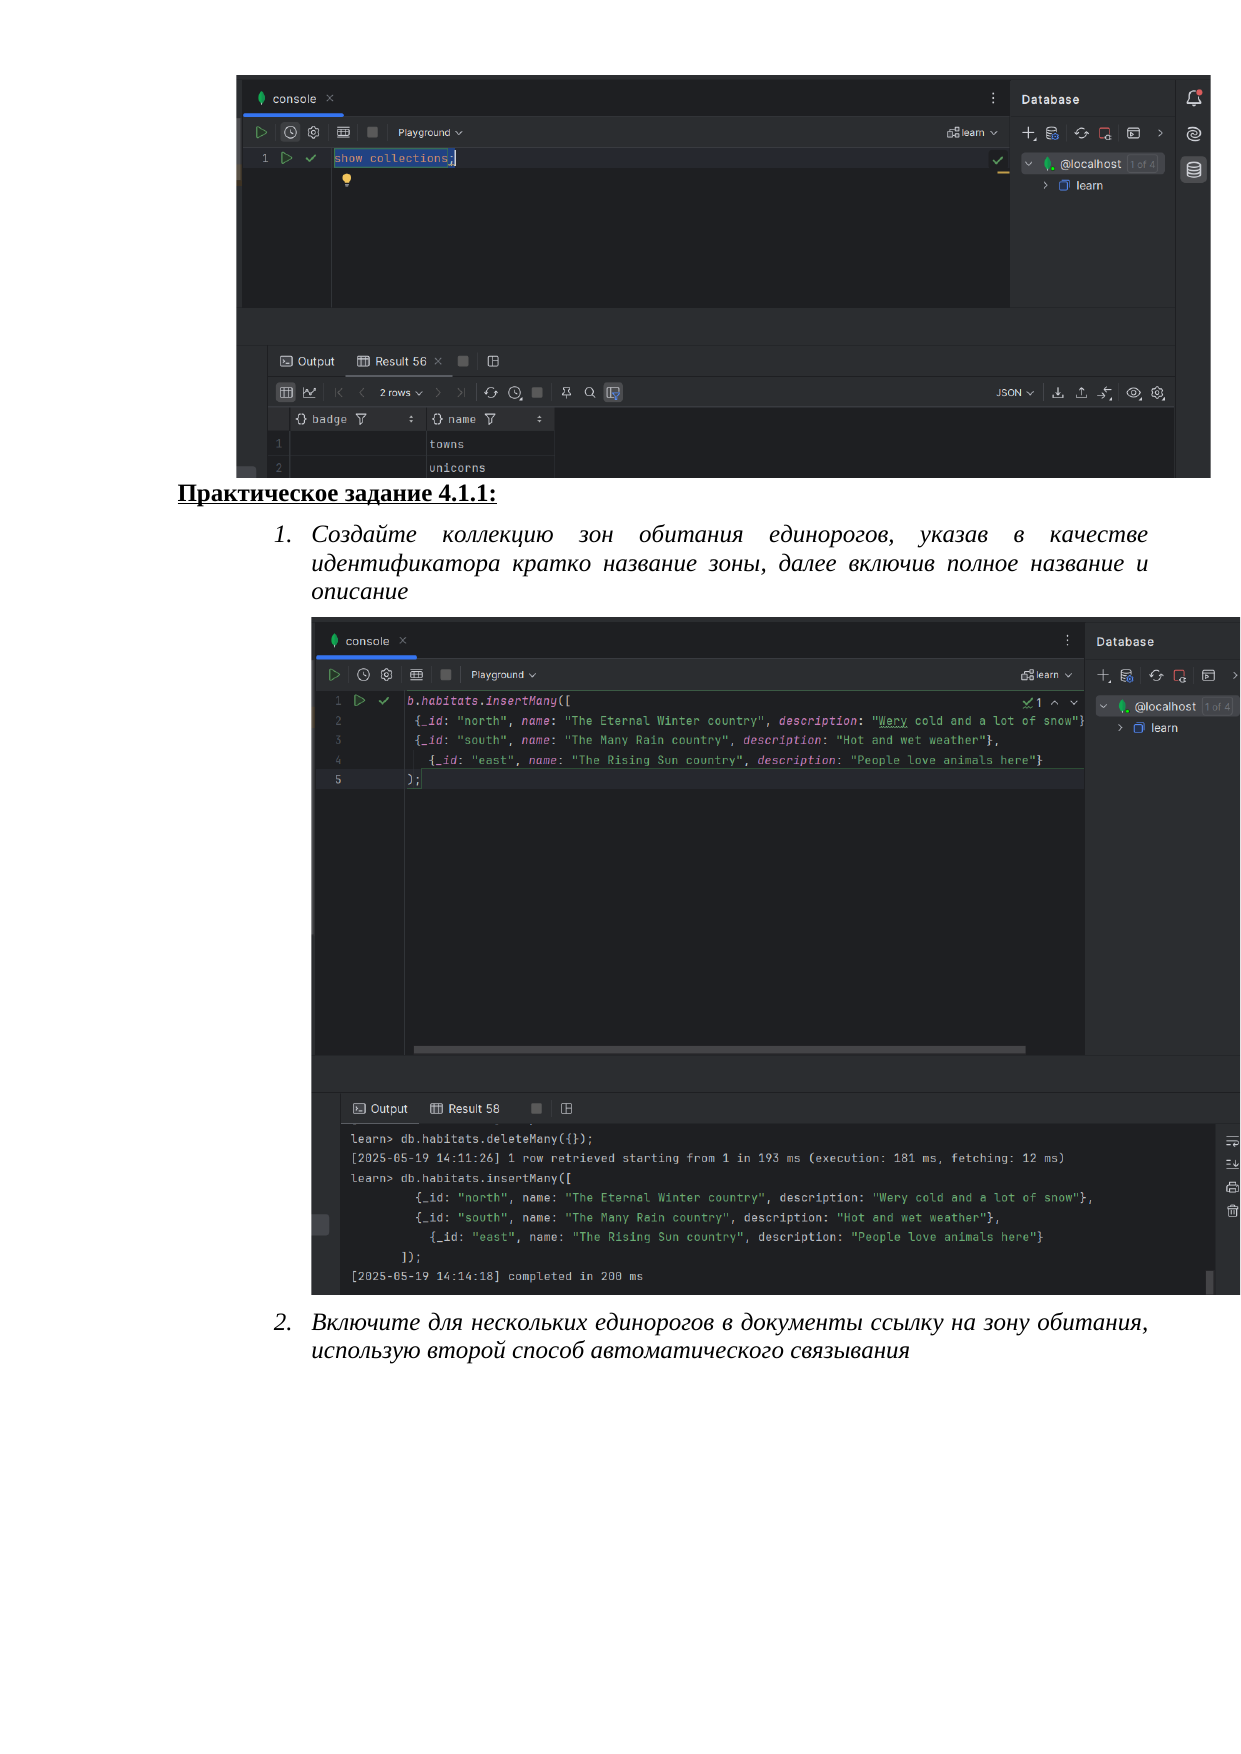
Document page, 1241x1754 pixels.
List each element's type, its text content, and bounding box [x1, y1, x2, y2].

picture [236, 75, 1211, 478]
list Включите для нескольких единорогов в документы ссылку на зону обитания, использую второй способ автоматического связывания [274, 1307, 1152, 1364]
picture [311, 617, 1241, 1295]
list Создайте коллекцию зон обитания единорогов, указав в качестве идентификатора кратко название зоны, далее включив полное название и описание [274, 519, 1152, 605]
